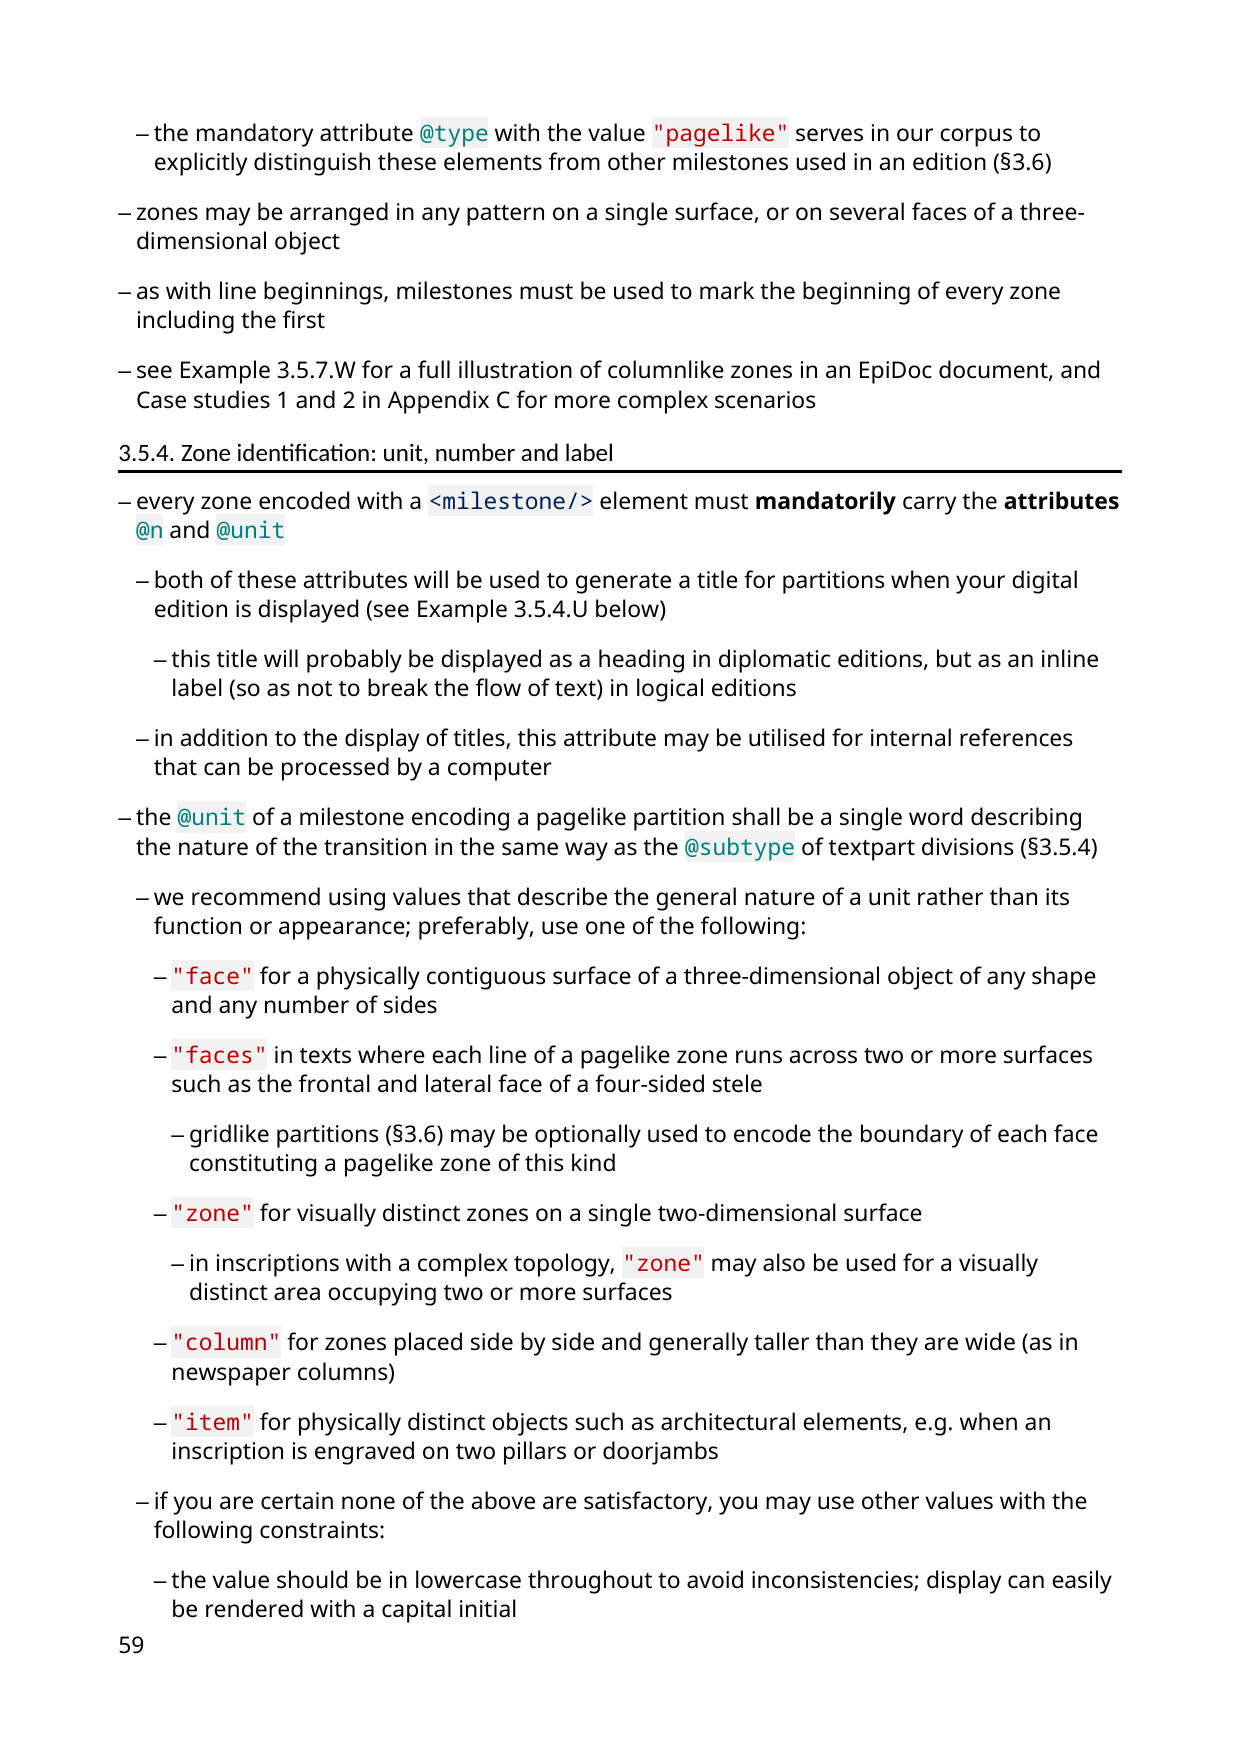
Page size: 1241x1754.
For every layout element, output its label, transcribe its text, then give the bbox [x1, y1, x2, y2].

list in inscriptions with a complex topology, "zone" may also be used for a visually distinct area occupying two or more surfaces [171, 1248, 1122, 1307]
list in addition to the display of titles, this attribute may be utilised for internal references that can be processed by a computer [136, 723, 1122, 782]
list "column" for zones placed side by side and generally taller than they are wide (as in newspaper columns) [153, 1327, 1122, 1386]
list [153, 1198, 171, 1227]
list "face" for a physically contiguous surface of a three-dimensional object of any shape and any number of sides [153, 961, 1122, 1019]
list gridlike partitions (§3.6) may be optionally used to encode the boundary of each face constituting a pagelike zone of this kind [171, 1119, 1122, 1177]
list zones may be arranged in any pattern on a single surface, or on several faces of a three-dimensional object [118, 197, 1122, 256]
list this title will probably be displayed as a heading in diplomatic editions, but as an inline label (so as not to break the flow of text) in logical editions [153, 644, 1122, 702]
list both of these attributes will be used to generate a title for partitions when your digital edition is displayed (see Example 3.5.4.A below) [136, 565, 1122, 623]
list the value should be in lowercase throughout to avoid inconsistencies; display can easily be rendered with a capital initial [153, 1565, 1122, 1623]
list if you are certain none of the above are satisfactory, you may use other values with the following constraints: [136, 1486, 1122, 1544]
list see Example 3.5.7.A for a full illustration of columnlike zones in an EpiDoc document, and Case studies 1 and 2 in Appendix C for more complex scenarios [118, 356, 1122, 414]
list the mandatory attribute @type with the value "pagelike" serves in our corpus to explicitly distinguish these elements from other milestones used in an edition (§3.6) [136, 118, 1122, 176]
list every zone encoded with a <milestone/> element must mandatorily carry the attributes @n and @unit [118, 486, 1122, 544]
list the @unit of a milestone encoding a pagelike partition shall be a single word describing the nature of the transition in the same way as the @subtype of textpart divisions (§3.5.4) [118, 802, 1122, 861]
list "faces" in texts where each line of a pagelike zone runs across two or more surfaces such as the frontal and lateral face of a four-sided stele [153, 1040, 1122, 1098]
list as with line beginnings, milestones must be used to mark the beginning of every zone including the first [118, 276, 1122, 335]
list "item" for physically distinct objects such as architectural elements, e.g. when an inscription is engraved on two pillars or doorjambs [153, 1407, 1122, 1465]
list we recommend using values that describe the general nature of a unit rather than its function or appearance; preferably, use one of the following: [136, 882, 1122, 940]
list "zone" for visually distinct zones on a single two-dimensional surface [254, 1198, 1122, 1227]
subtitle Zone identification: unit, number and label [118, 435, 1122, 470]
